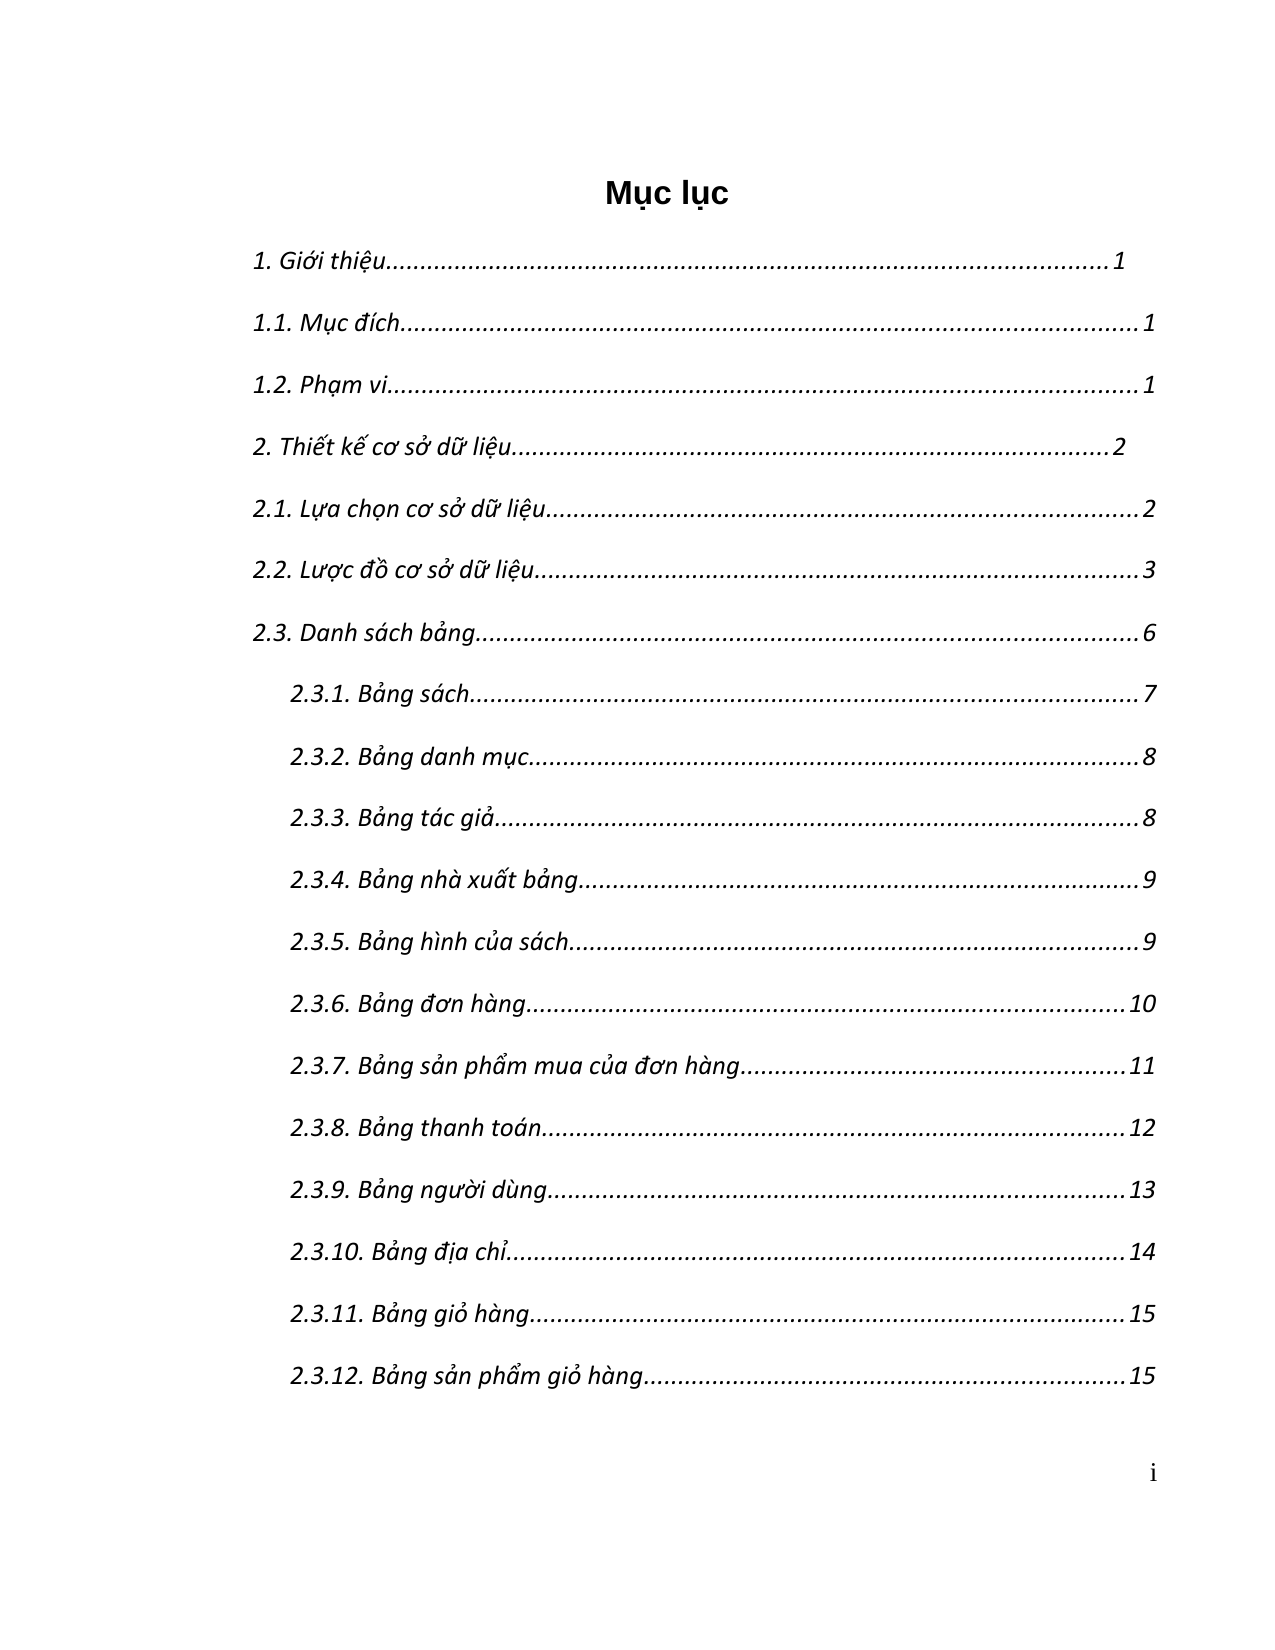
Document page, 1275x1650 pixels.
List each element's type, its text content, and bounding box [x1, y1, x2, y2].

subtitle Mục lục [177, 173, 1157, 211]
